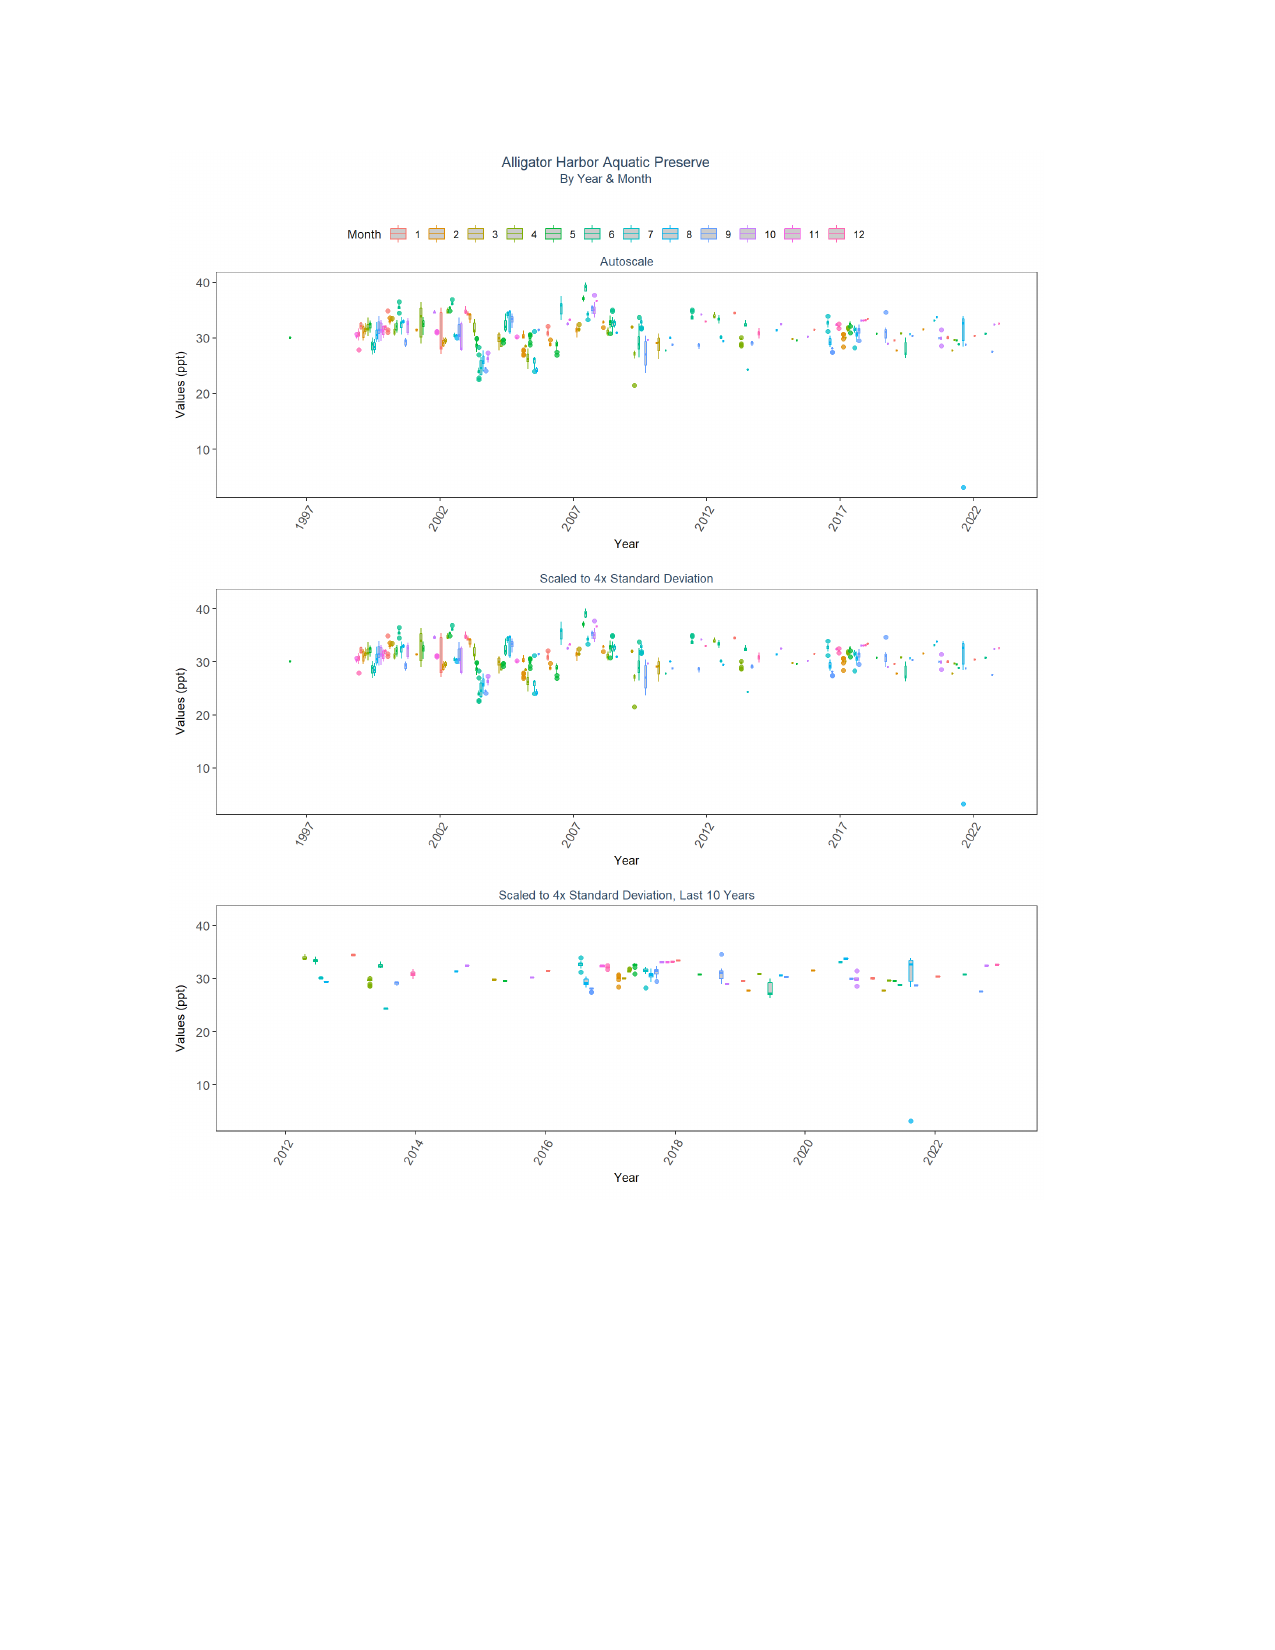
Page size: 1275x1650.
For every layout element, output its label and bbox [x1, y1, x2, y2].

picture [168, 150, 1044, 1200]
